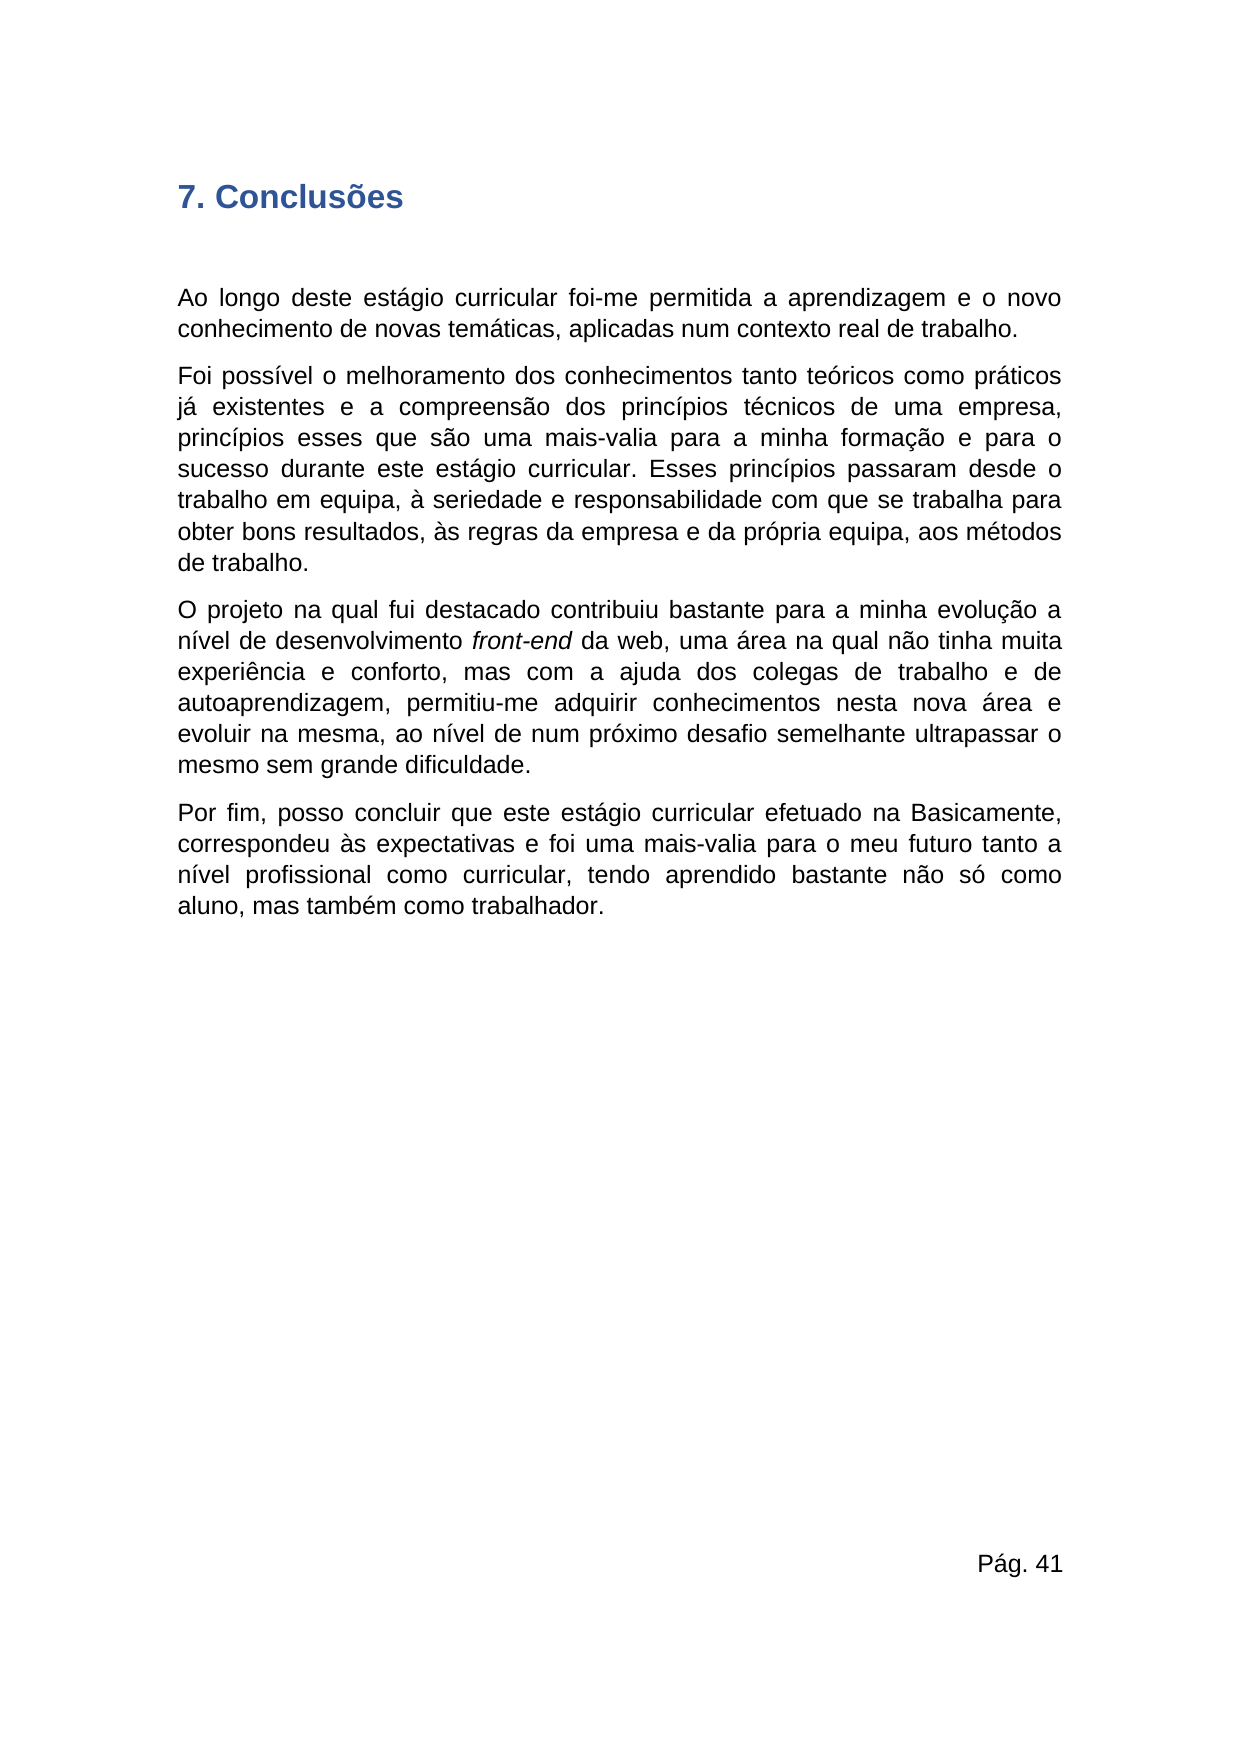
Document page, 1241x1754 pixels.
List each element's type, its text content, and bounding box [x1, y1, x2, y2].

text Ao longo deste estágio curricular foi-me permitida a aprendizagem e o novo conhecimento de novas temáticas, aplicadas num contexto real de trabalho. [177, 282, 1063, 342]
text O projeto na qual fui destacado contribuiu bastante para a minha evolução a nível de desenvolvimento front-end da web, uma área na qual não tinha muita experiência e conforto, mas com a ajuda dos colegas de trabalho e de autoaprendizagem, permitiu-me adquirir conhecimentos nesta nova área e evoluir na mesma, ao nível de num próximo desafio semelhante ultrapassar o mesmo sem grande dificuldade. [177, 595, 1063, 779]
subtitle Conclusões [177, 177, 1063, 216]
text Por fim, posso concluir que este estágio curricular efetuado na Basicamente, correspondeu às expectativas e foi uma mais-valia para o meu futuro tanto a nível profissional como curricular, tendo aprendido bastante não só como aluno, mas também como trabalhador. [177, 798, 1063, 920]
text Foi possível o melhoramento dos conhecimentos tanto teóricos como práticos já existentes e a compreensão dos princípios técnicos de uma empresa, princípios esses que são uma mais-valia para a minha formação e para o sucesso durante este estágio curricular. Esses princípios passaram desde o trabalho em equipa, à seriedade e responsabilidade com que se trabalha para obter bons resultados, às regras da empresa e da própria equipa, aos métodos de trabalho. [177, 361, 1063, 576]
